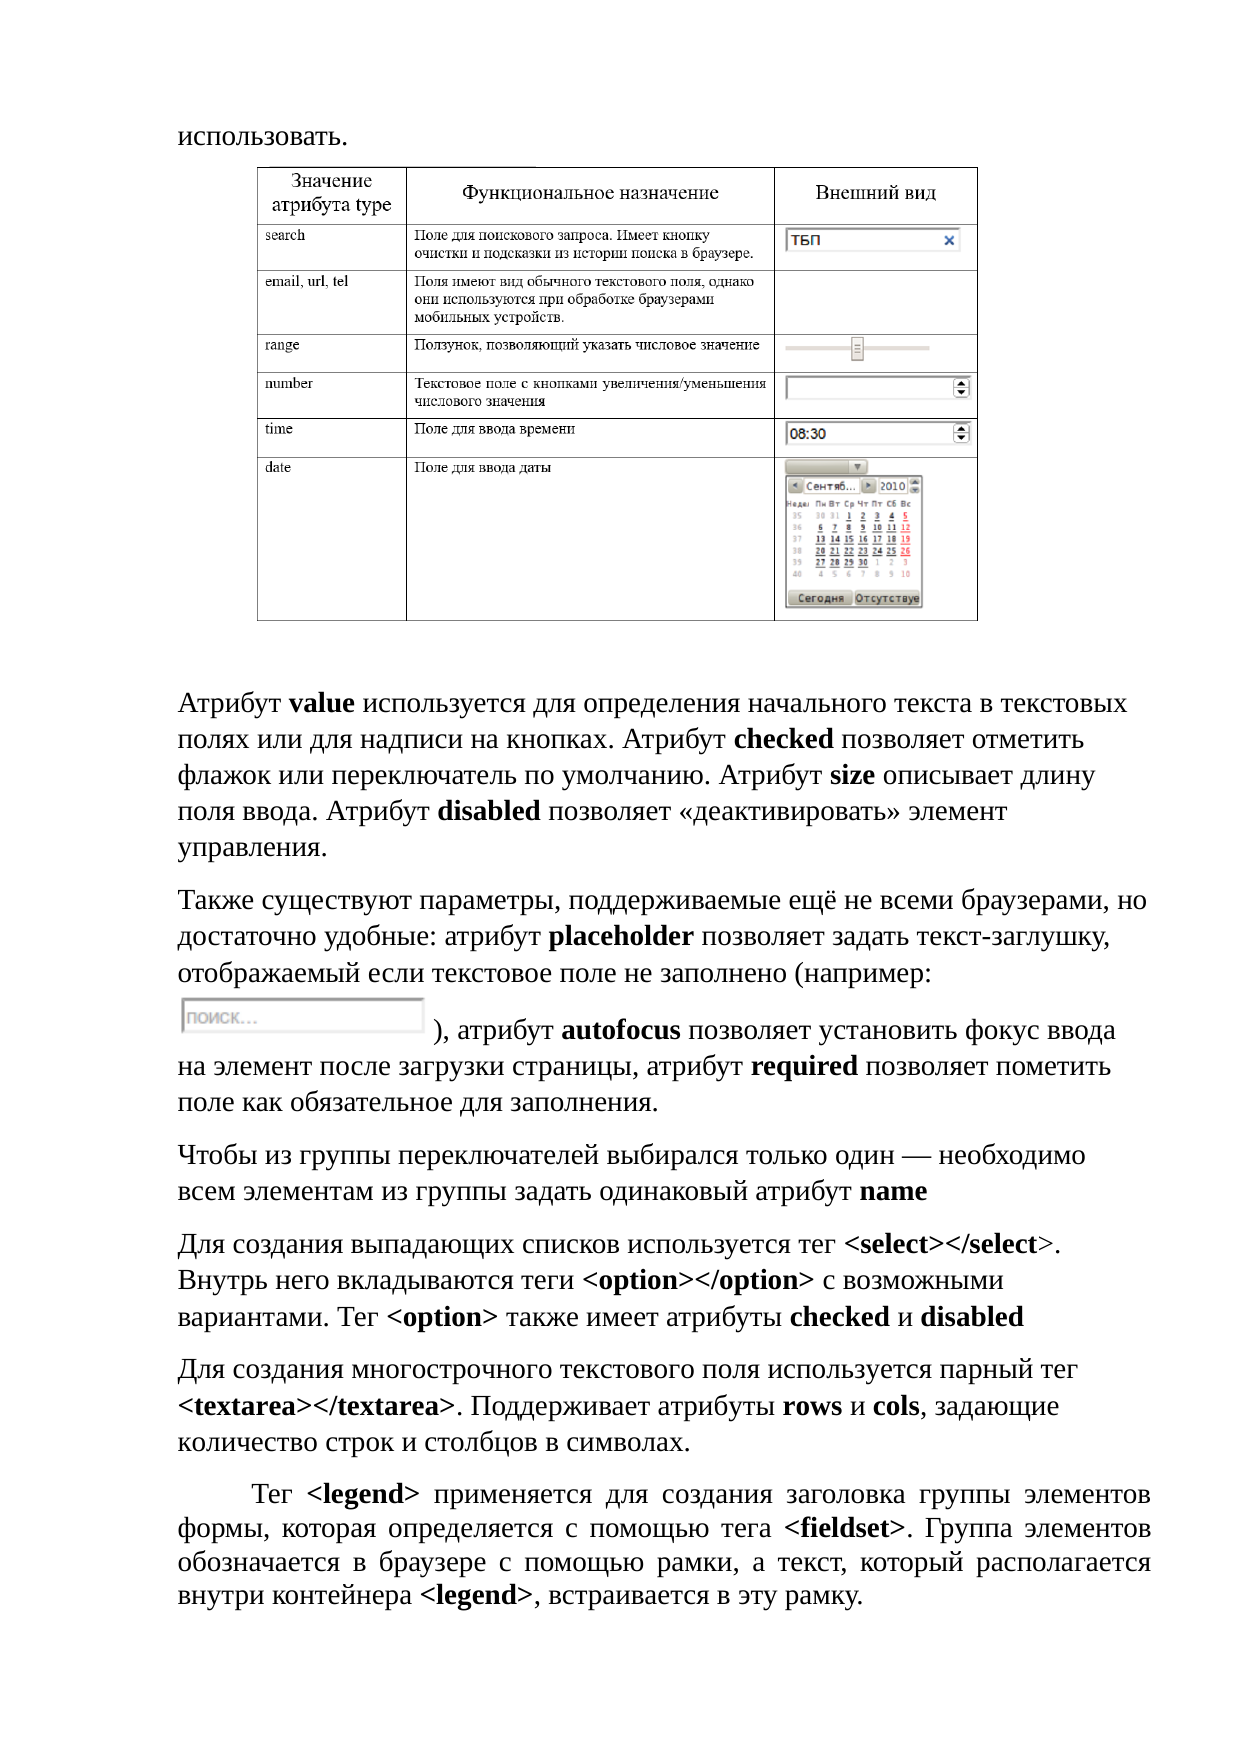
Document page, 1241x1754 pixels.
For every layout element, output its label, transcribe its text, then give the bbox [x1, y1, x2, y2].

picture [255, 166, 981, 620]
text Также существуют параметры, поддерживаемые ещё не всеми браузерами, но достаточно удобные: атрибут placeholder позволяет задать текст-заглушку, отображаемый если текстовое поле не заполнено (например: ), атрибут autofocus позволяет установить фокус ввода на элемент после загрузки страницы, атрибут required позволяет пометить поле как обязательное для заполнения. [177, 882, 1152, 1118]
text Тег <legend> применяется для создания заголовка группы элементов формы, которая определяется с помощью тега <fieldset>. Группа элементов обозначается в браузере с помощью рамки, а текст, который располагается внутри контейнера <legend>, встраивается в эту рамку. [177, 1477, 1152, 1611]
text Для создания выпадающих списков используется тег <select></select>. Внутрь него вкладываются теги <option></option> с возможными вариантами. Тег <option> также имеет атрибуты checked и disabled [177, 1226, 1152, 1332]
text Чтобы из группы переключателей выбирался только один — необходимо всем элементам из группы задать одинаковый атрибут name [177, 1137, 1152, 1207]
text Атрибут value используется для определения начального текста в текстовых полях или для надписи на кнопках. Атрибут checked позволяет отметить флажок или переключатель по умолчанию. Атрибут size описывает длину поля ввода. Атрибут disabled позволяет «деактивировать» элемент управления. [177, 685, 1152, 863]
picture [177, 990, 433, 1040]
text Для создания многострочного текстового поля используется парный тег <textarea></textarea>. Поддерживает атрибуты rows и cols, задающие количество строк и столбцов в символах. [177, 1351, 1152, 1457]
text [177, 118, 1152, 152]
